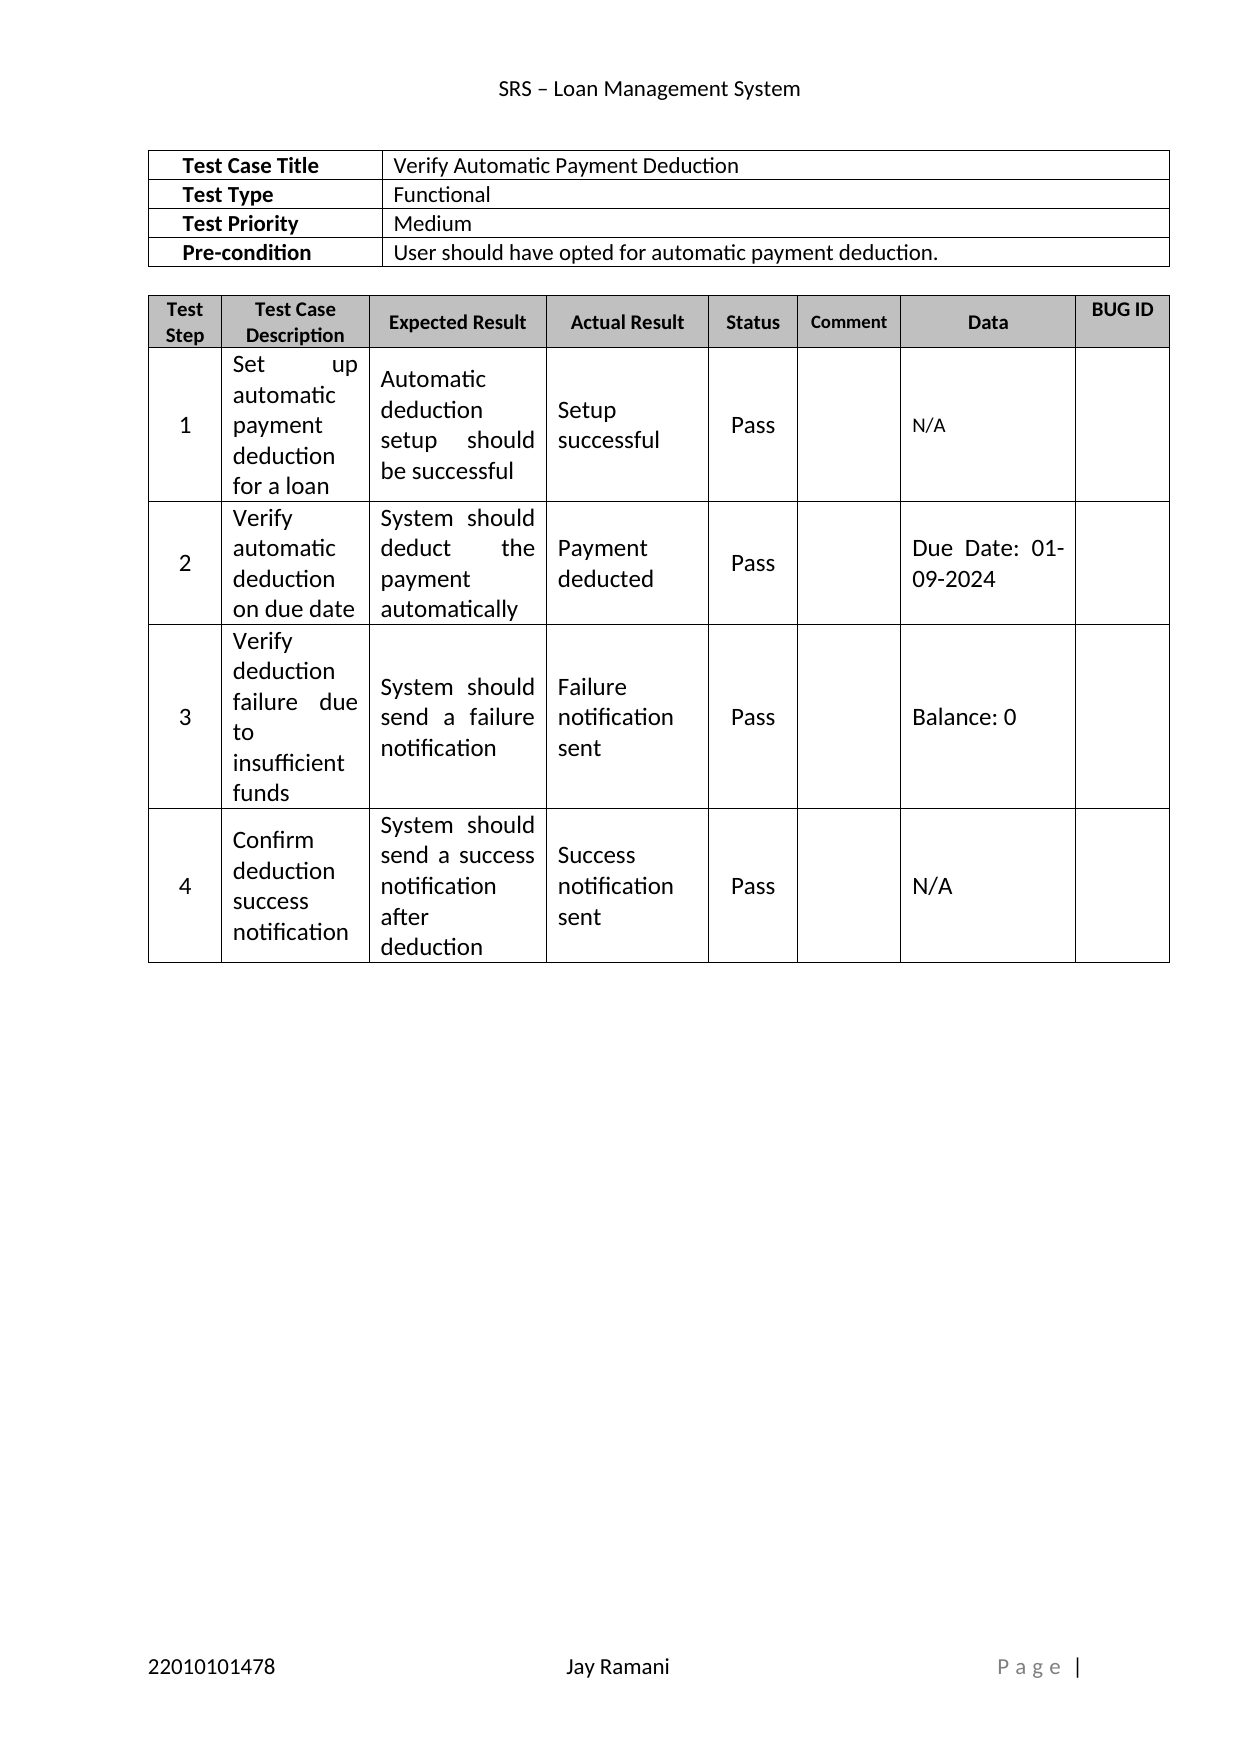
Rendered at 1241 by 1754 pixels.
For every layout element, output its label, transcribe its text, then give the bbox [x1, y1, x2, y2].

table_cell Medium [383, 209, 1169, 237]
table_cell [1076, 502, 1169, 624]
table_cell Verify automatic deduction on due date [222, 502, 369, 624]
table_header Expected Result [370, 296, 546, 347]
table_cell [798, 809, 900, 962]
table_cell [1076, 625, 1169, 808]
table_cell [798, 502, 900, 624]
table_header Test Case Description [222, 296, 369, 347]
table_header Comment [798, 296, 900, 347]
table_header Status [709, 296, 797, 347]
table_cell Pre-condition [149, 238, 382, 266]
table_cell 2 [149, 502, 221, 624]
table_cell Pass [709, 502, 797, 624]
table_cell System should deduct the payment automatically [370, 502, 546, 624]
table_header BUG ID [1076, 296, 1169, 347]
table_header Verify Automatic Payment Deduction [383, 151, 1169, 179]
table_cell Automatic deduction setup should be successful [370, 348, 546, 501]
table_cell Balance: 0 [901, 625, 1075, 808]
table_cell N/A [901, 348, 1075, 501]
table_cell Pass [709, 625, 797, 808]
table_cell 4 [149, 809, 221, 962]
table_cell Pass [709, 348, 797, 501]
table_cell Functional [383, 180, 1169, 208]
table_cell Test Priority [149, 209, 382, 237]
table_header Actual Result [547, 296, 708, 347]
table_cell Confirm deduction success notification [222, 809, 369, 962]
table_cell Due Date: 01-09-2024 [901, 502, 1075, 624]
table_cell Pass [709, 809, 797, 962]
table_cell [1076, 809, 1169, 962]
table_cell [798, 348, 900, 501]
table_cell Setup successful [547, 348, 708, 501]
table_cell 1 [149, 348, 221, 501]
table_cell Test Type [149, 180, 382, 208]
table_cell N/A [901, 809, 1075, 962]
table_header Test Case Title [149, 151, 382, 179]
table_cell Payment deducted [547, 502, 708, 624]
table_cell Failure notification sent [547, 625, 708, 808]
table_cell Set up automatic payment deduction for a loan [222, 348, 369, 501]
table_cell Verify deduction failure due to insufficient funds [222, 625, 369, 808]
table_cell System should send a success notification after deduction [370, 809, 546, 962]
table_cell Success notification sent [547, 809, 708, 962]
table_cell System should send a failure notification [370, 625, 546, 808]
table_cell [798, 625, 900, 808]
table_header Test Step [149, 296, 221, 347]
table_header Data [901, 296, 1075, 347]
table_cell [1076, 348, 1169, 501]
table_cell User should have opted for automatic payment deduction. [383, 238, 1169, 266]
table_cell 3 [149, 625, 221, 808]
